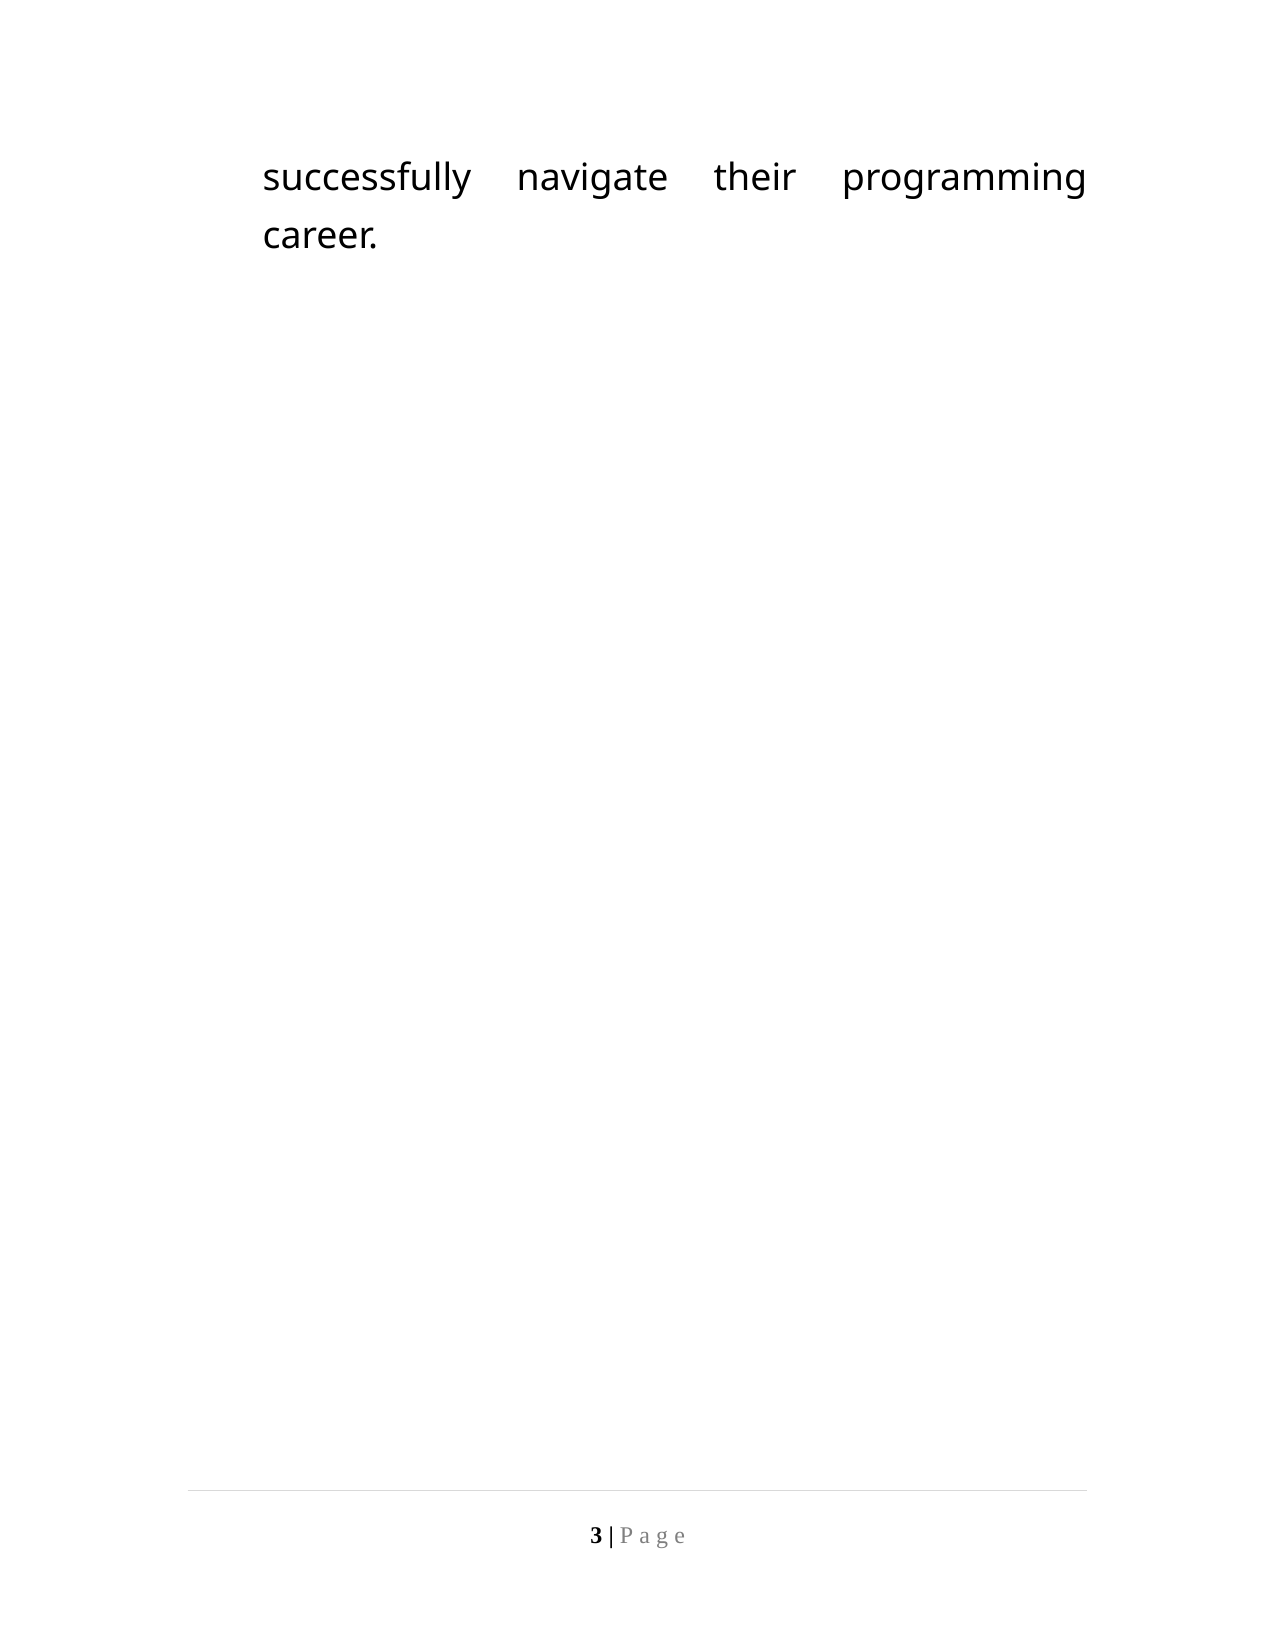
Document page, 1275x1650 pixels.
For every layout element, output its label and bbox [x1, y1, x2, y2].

list [225, 150, 1087, 260]
